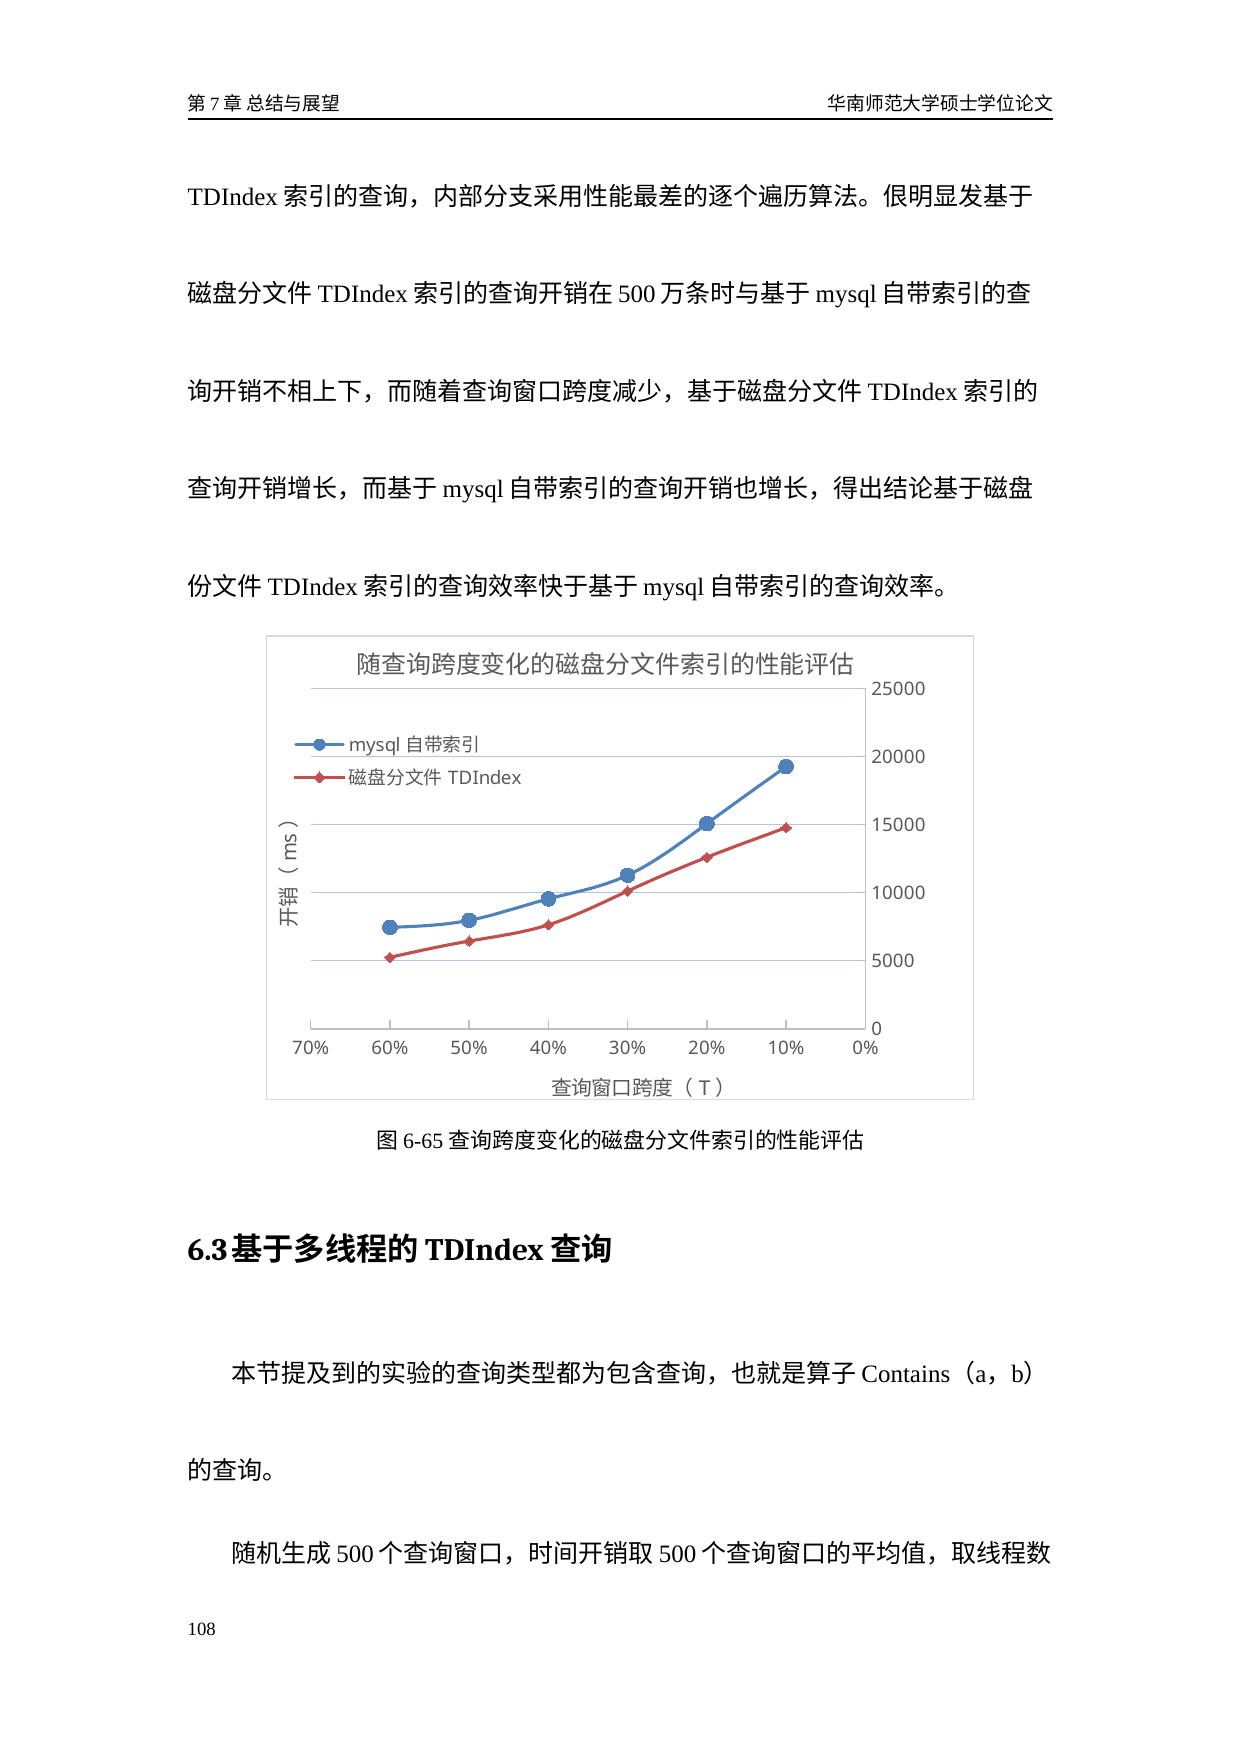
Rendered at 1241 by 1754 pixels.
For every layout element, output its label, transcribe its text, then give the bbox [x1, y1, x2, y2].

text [187, 162, 1053, 617]
subtitle 基于多线程的TDIndex查询 [187, 1214, 1053, 1279]
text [187, 1519, 1053, 1584]
text 本节提及到的实验的查询类型都为包含查询，也就是算子Contains（a，b）的查询。 [187, 1339, 1053, 1501]
